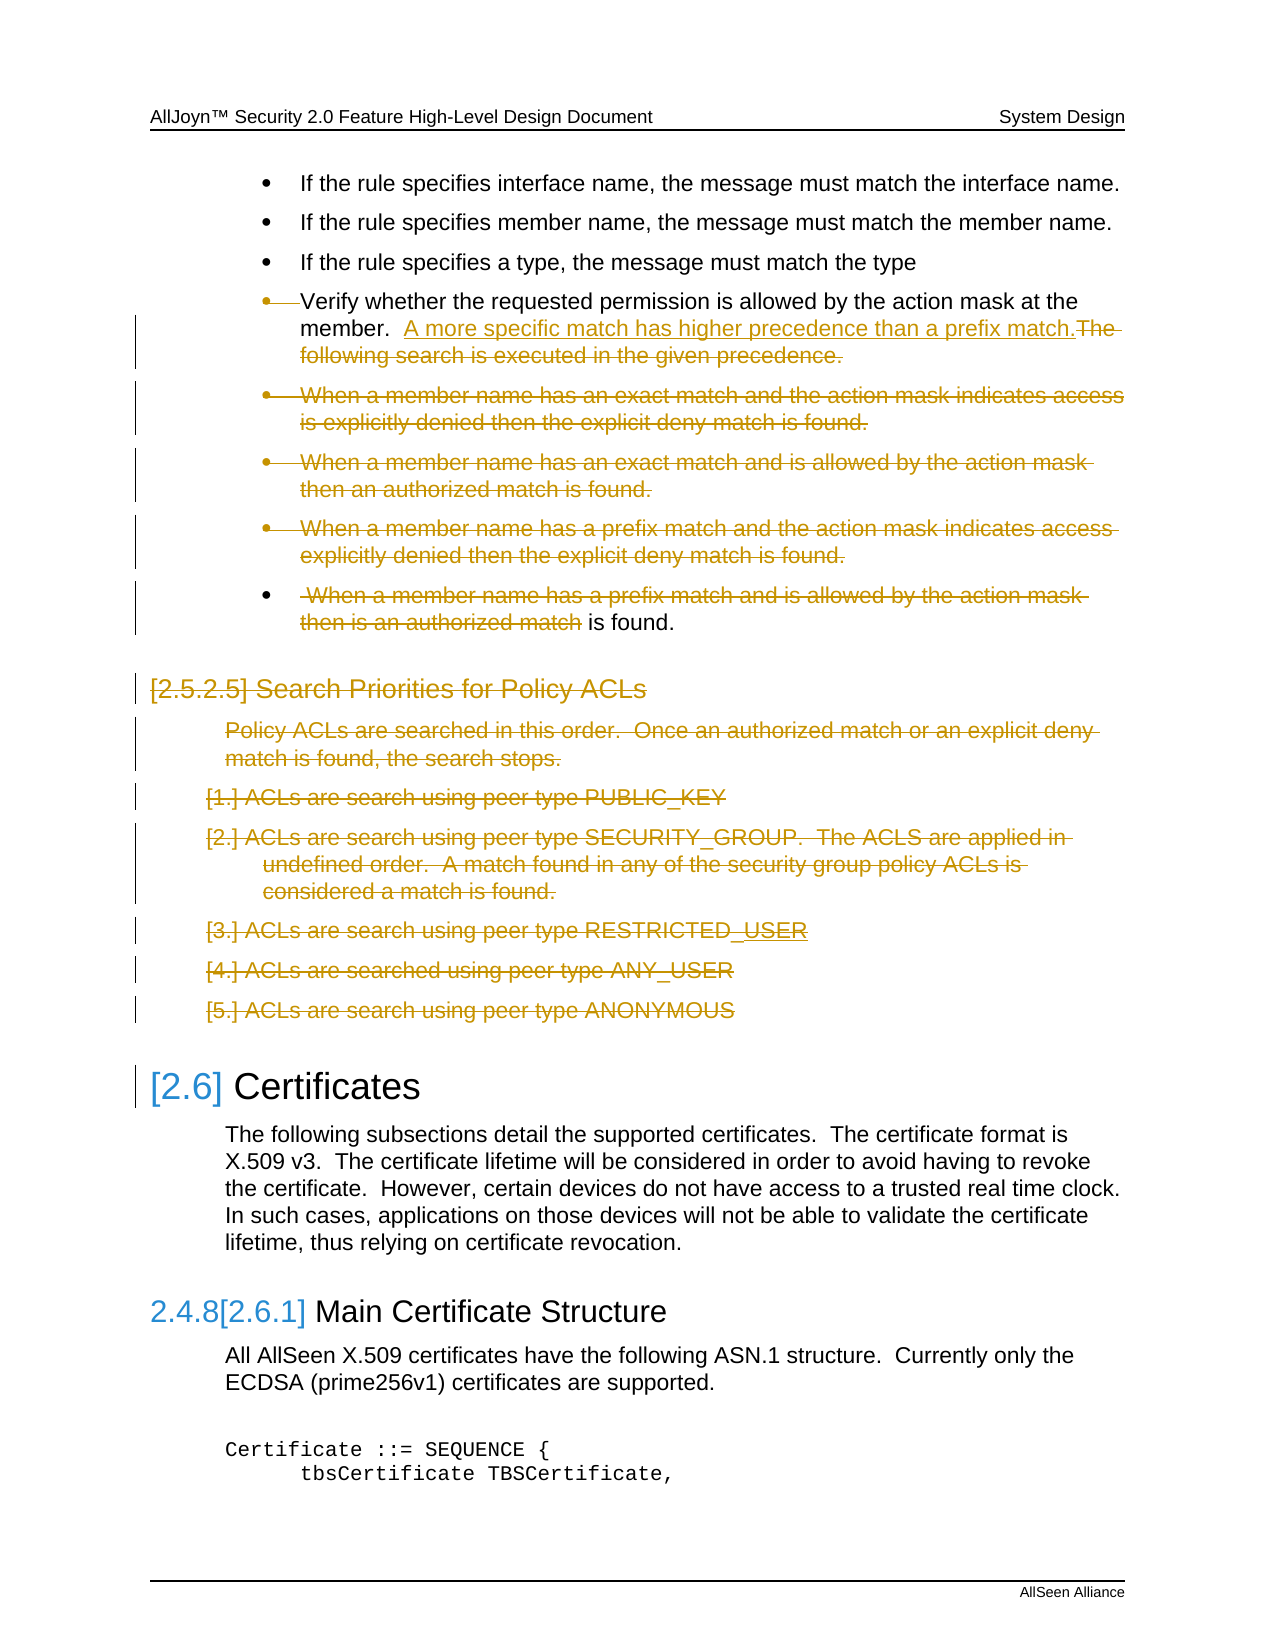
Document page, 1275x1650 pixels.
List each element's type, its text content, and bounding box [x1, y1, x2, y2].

list If the rule specifies interface name, the message must match the interface name. [262, 169, 1125, 196]
list If the rule specifies member name, the message must match the member name. [262, 208, 1125, 235]
text tbsCertificate TBSCertificate, [225, 1463, 1125, 1487]
subtitle Main Certificate Structure [150, 1293, 1125, 1329]
list Verify whether the requested permission is allowed by the action mask at the member. [262, 287, 1125, 369]
subtitle Certificates [150, 1064, 1125, 1108]
list If the rule specifies a type, the message must match the type [262, 248, 1125, 275]
text The following subsections detail the supported certificates. The certificate format is X.509 v3. The certificate lifetime will be considered in order to avoid having to revoke the certificate. However, certain devices do not have access to a trusted real time clock. In such cases, applications on those devices will not be able to validate the certificate lifetime, thus relying on certificate revocation. [225, 1120, 1125, 1256]
text Certificate ::= SEQUENCE { [225, 1439, 1125, 1463]
text All AllSeen X.509 certificates have the following ASN.1 structure. Currently only the ECDSA (prime256v1) certificates are supported. [225, 1342, 1125, 1396]
